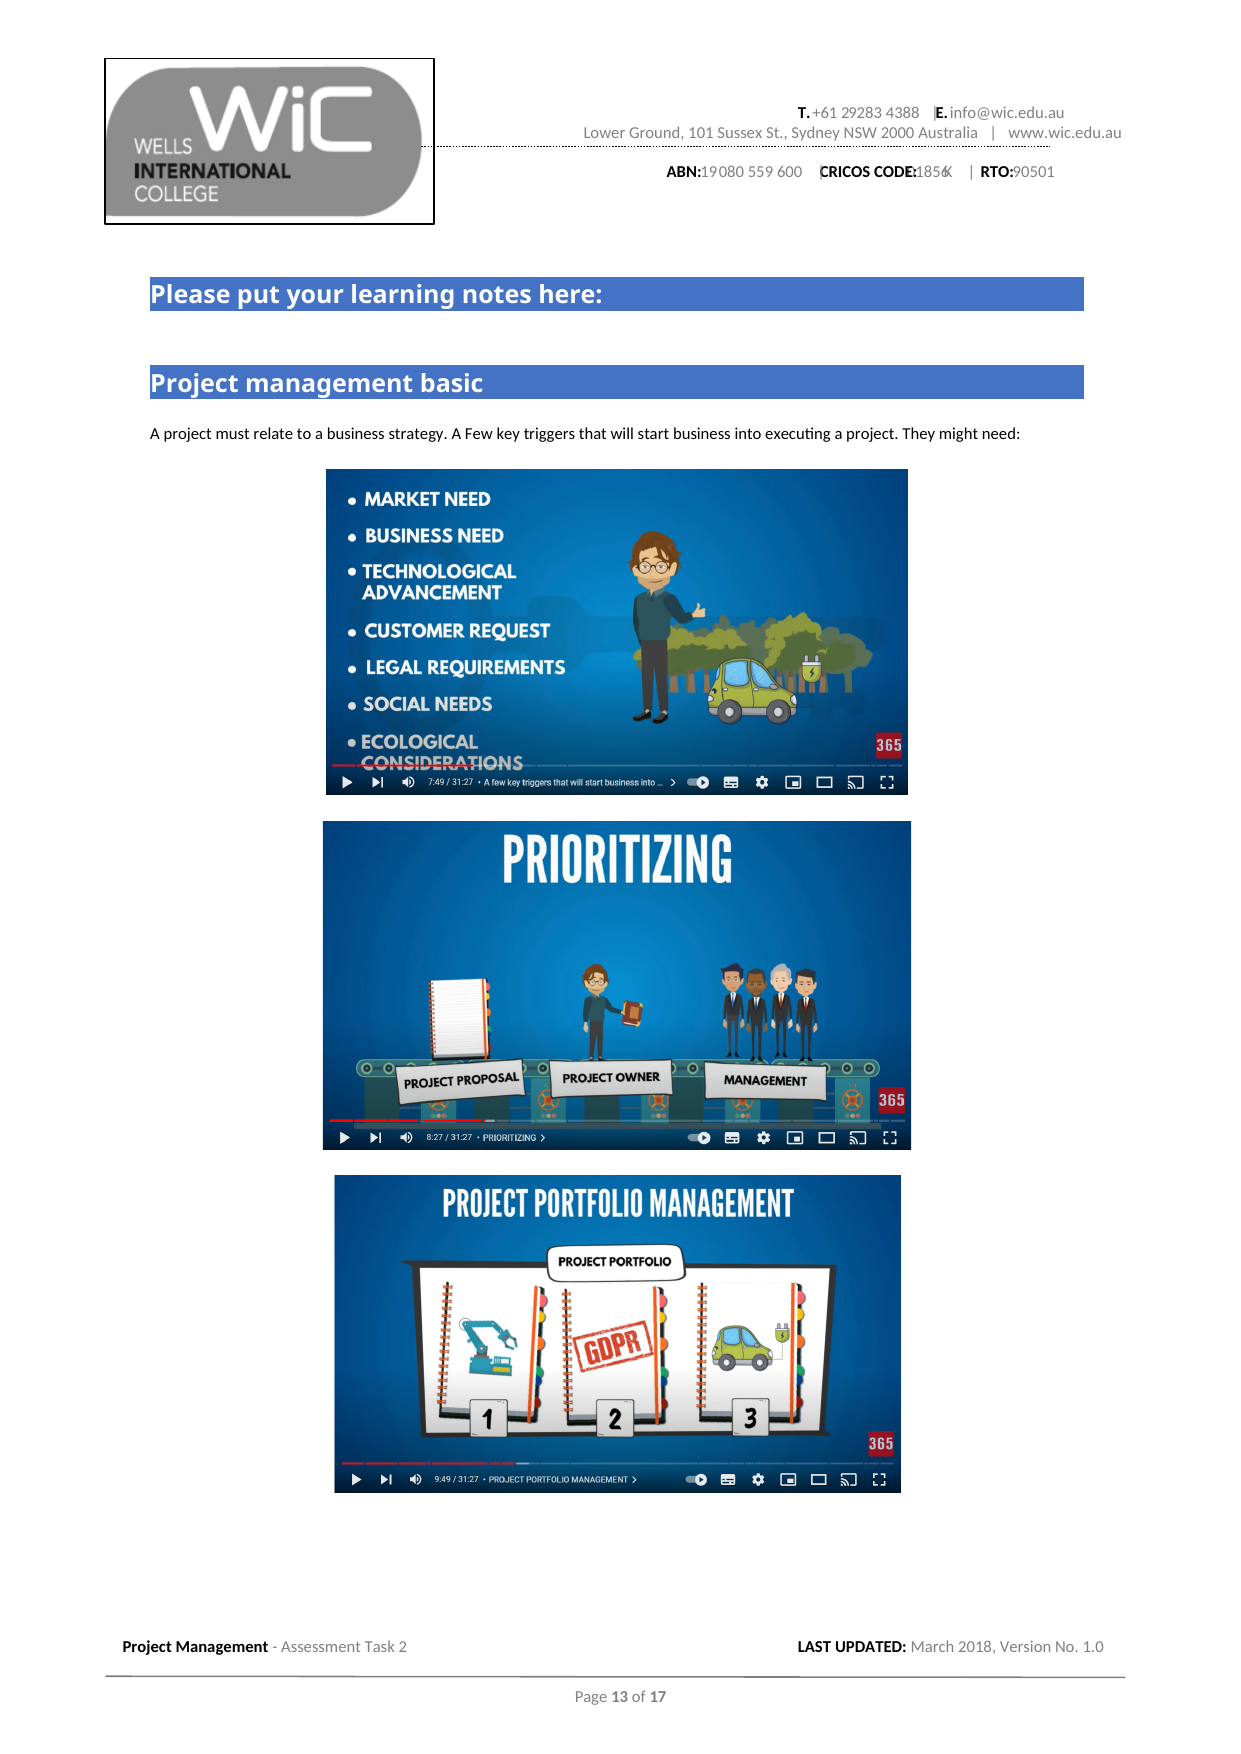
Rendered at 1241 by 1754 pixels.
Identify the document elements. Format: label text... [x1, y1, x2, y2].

subtitle Please put your learning notes here: [150, 277, 1084, 311]
picture [106, 59, 433, 223]
picture [322, 821, 912, 1150]
picture [326, 469, 908, 795]
subtitle Project management basic [150, 365, 1084, 399]
picture [333, 1175, 901, 1493]
text A project must relate to a business strategy. A Few key triggers that will start business into executing a project. They might need: [150, 423, 1084, 444]
